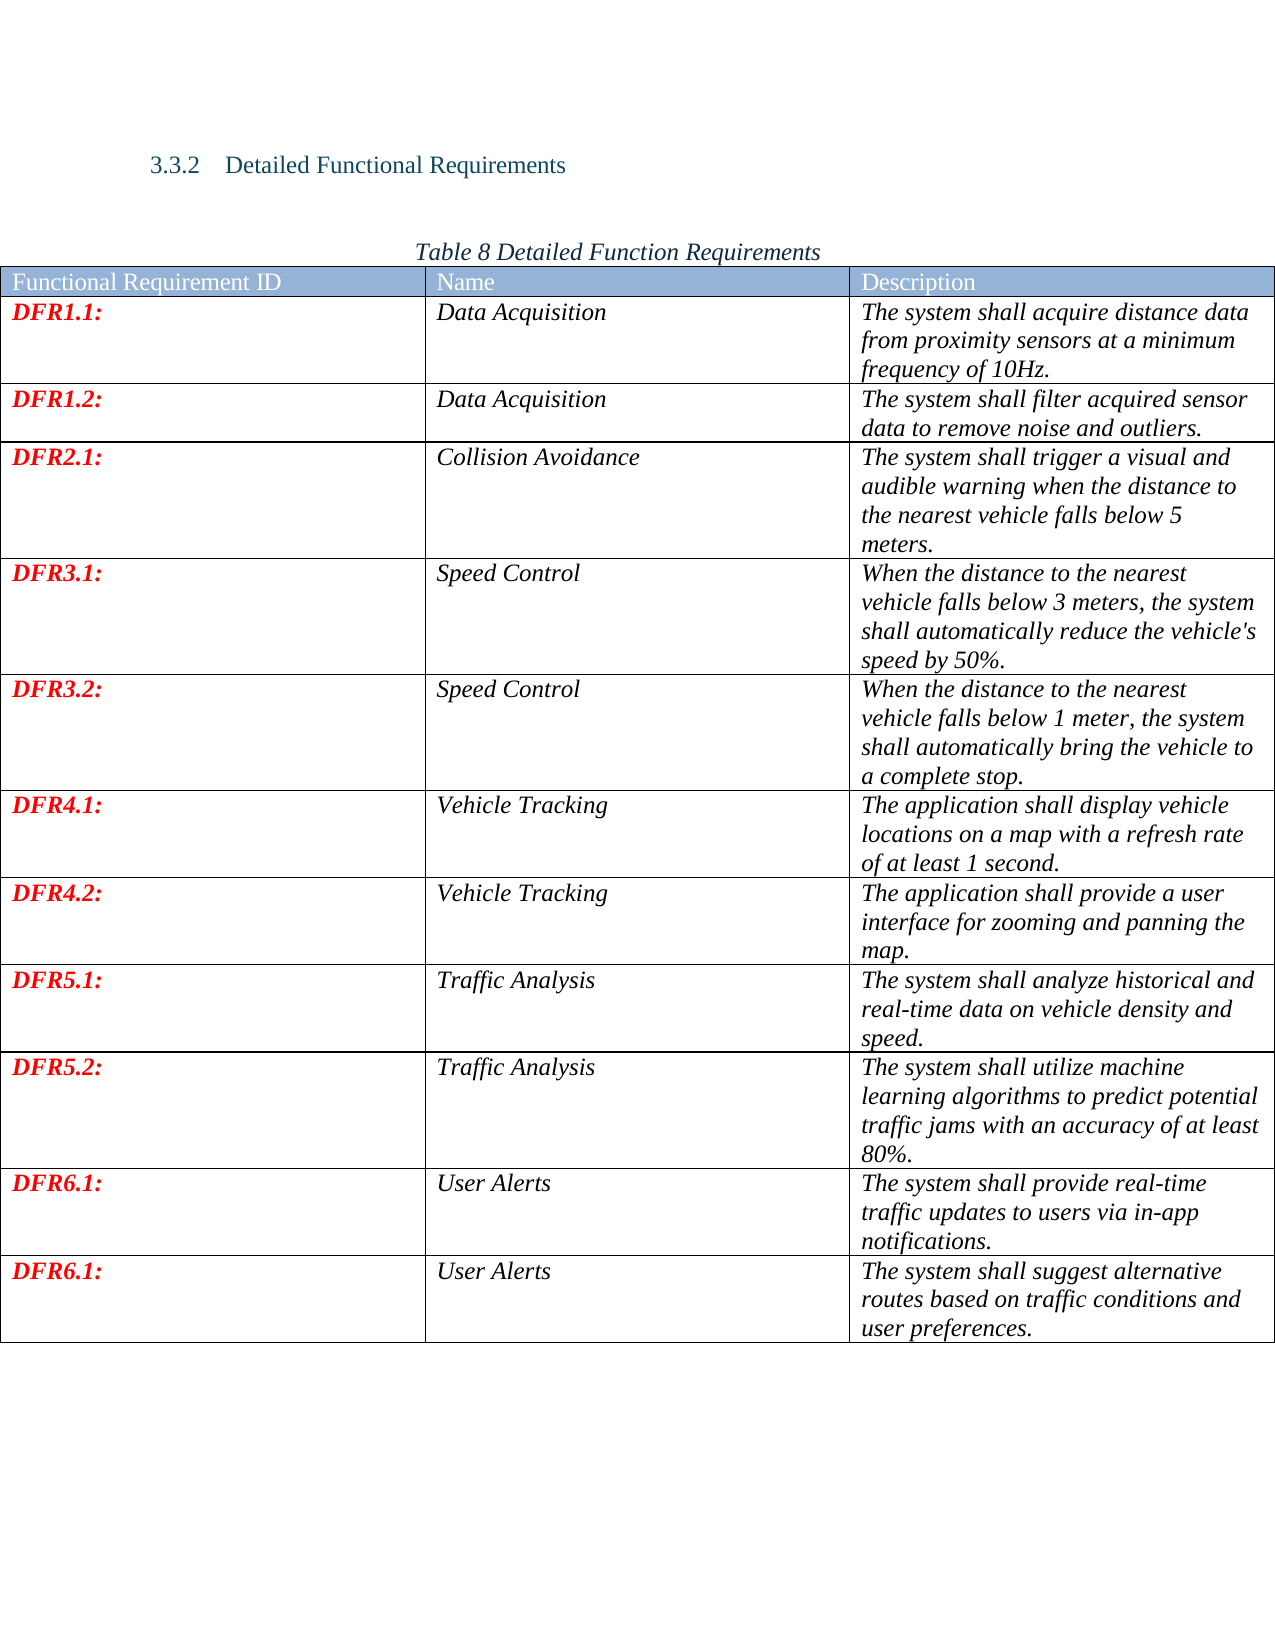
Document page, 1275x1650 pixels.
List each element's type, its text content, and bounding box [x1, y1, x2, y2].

table_cell DFR2.1: [1, 443, 425, 557]
table_header Functional Requirement ID [1, 267, 425, 296]
table_header Description [850, 267, 1274, 296]
table_cell DFR5.1: [1, 965, 425, 1051]
table_cell Data Acquisition [426, 384, 849, 441]
table_cell DFR5.2: [1, 1053, 425, 1167]
table_cell The application shall provide a user interface for zooming and panning the map. [850, 878, 1274, 964]
table_cell When the distance to the nearest vehicle falls below 3 meters, the system shall automatically reduce the vehicle's speed by 50%. [850, 559, 1274, 673]
table_cell DFR4.2: [1, 878, 425, 964]
table_cell Speed Control [426, 559, 849, 673]
table_header Name [426, 267, 849, 296]
table_cell Collision Avoidance [426, 443, 849, 557]
table_cell The application shall display vehicle locations on a map with a refresh rate of at least 1 second. [850, 791, 1274, 877]
table_cell Traffic Analysis [426, 965, 849, 1051]
table_cell The system shall trigger a visual and audible warning when the distance to the nearest vehicle falls below 5 meters. [850, 443, 1274, 557]
text Table 8 Detailed Function Requirements [177, 237, 1060, 266]
table_cell DFR1.1: [1, 297, 425, 383]
table_cell DFR3.2: [1, 675, 425, 789]
table_cell Speed Control [426, 675, 849, 789]
table_cell DFR1.2: [1, 384, 425, 441]
table_cell DFR6.1: [1, 1169, 425, 1255]
table_cell The system shall utilize machine learning algorithms to predict potential traffic jams with an accuracy of at least 80%. [850, 1053, 1274, 1167]
table_cell The system shall analyze historical and real-time data on vehicle density and speed. [850, 965, 1274, 1051]
table_cell DFR6.1: [1, 1256, 425, 1342]
list Detailed Functional Requirements [150, 150, 1275, 179]
table_cell User Alerts [426, 1256, 849, 1342]
table_cell When the distance to the nearest vehicle falls below 1 meter, the system shall automatically bring the vehicle to a complete stop. [850, 675, 1274, 789]
table_cell Data Acquisition [426, 297, 849, 383]
table_cell The system shall acquire distance data from proximity sensors at a minimum frequency of 10Hz. [850, 297, 1274, 383]
table_cell The system shall filter acquired sensor data to remove noise and outliers. [850, 384, 1274, 441]
table_cell Traffic Analysis [426, 1053, 849, 1167]
table_cell The system shall suggest alternative routes based on traffic conditions and user preferences. [850, 1256, 1274, 1342]
table_cell The system shall provide real-time traffic updates to users via in-app notifications. [850, 1169, 1274, 1255]
table_cell Vehicle Tracking [426, 791, 849, 877]
table_cell DFR3.1: [1, 559, 425, 673]
table_cell DFR4.1: [1, 791, 425, 877]
table_cell User Alerts [426, 1169, 849, 1255]
table_cell Vehicle Tracking [426, 878, 849, 964]
